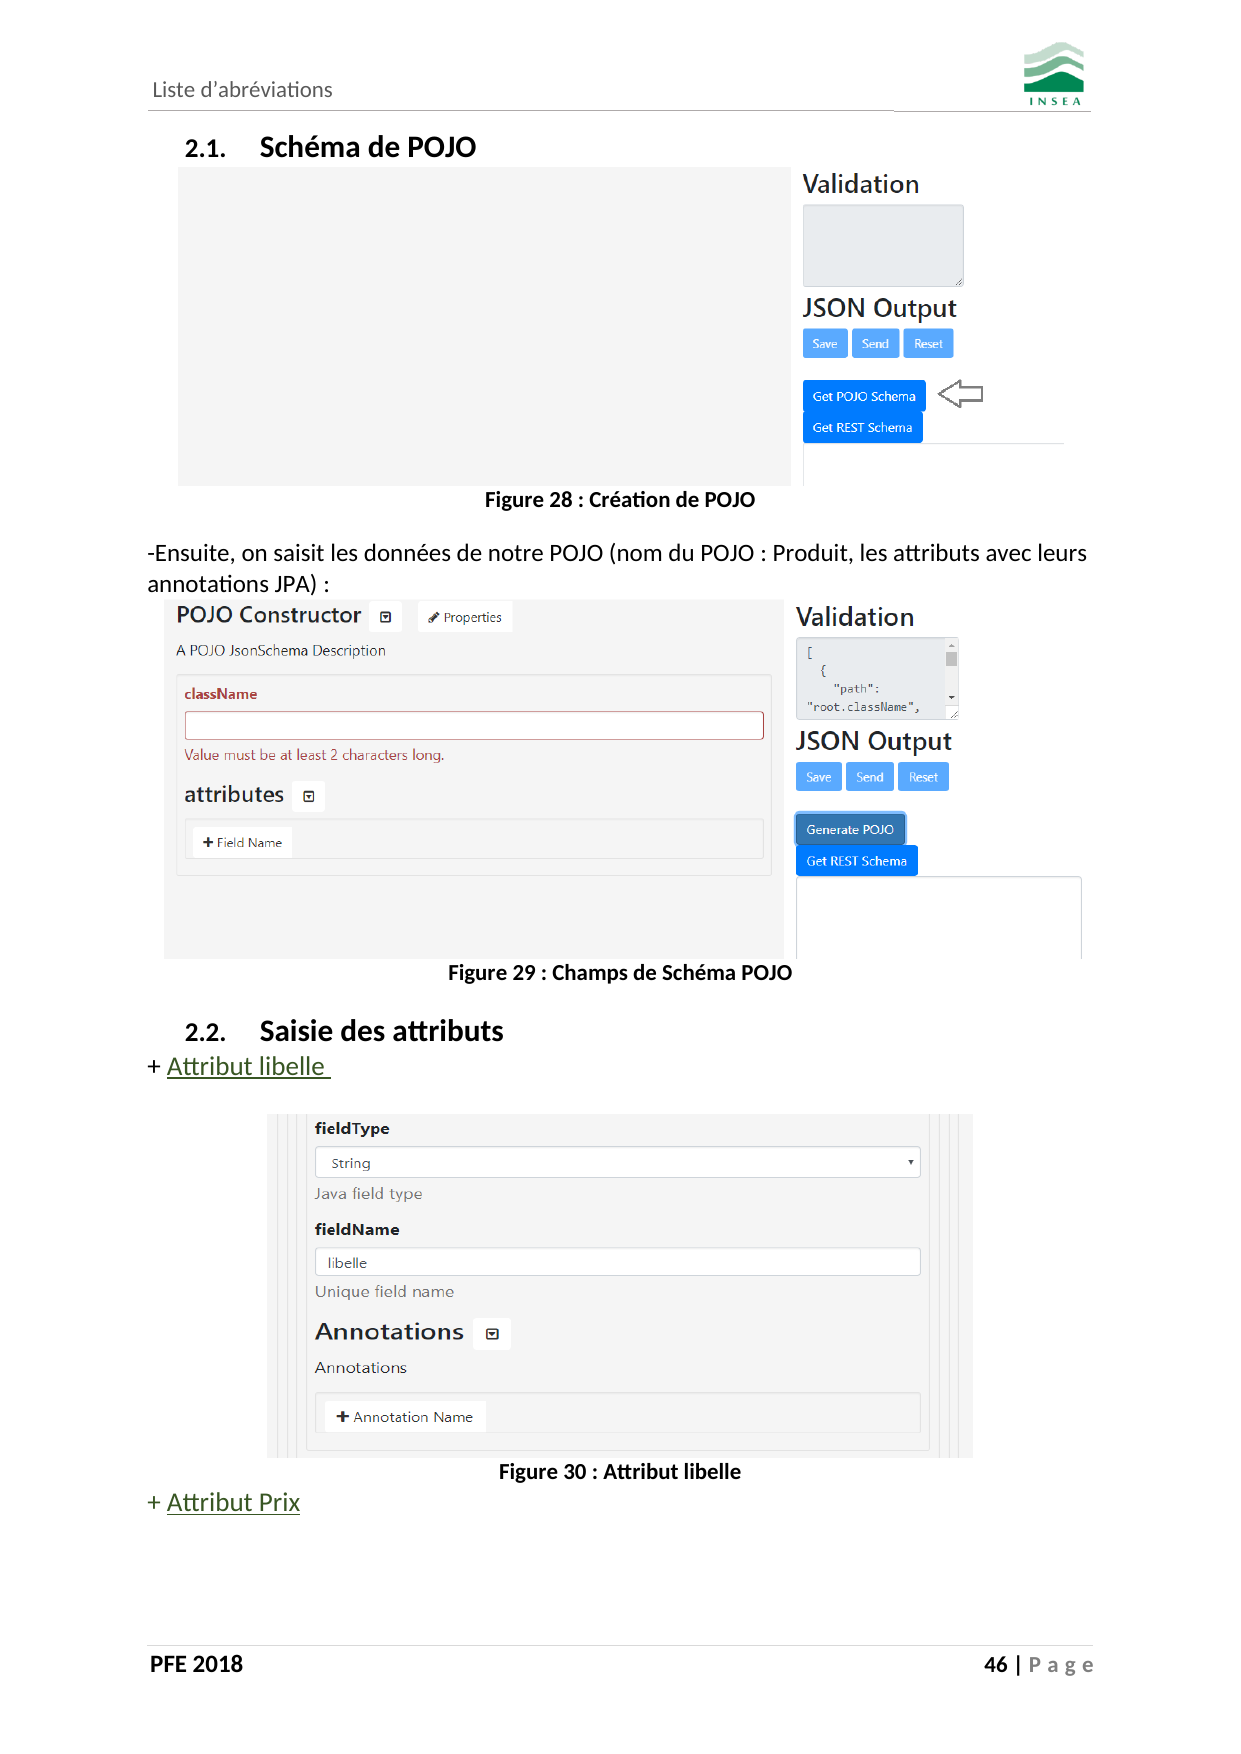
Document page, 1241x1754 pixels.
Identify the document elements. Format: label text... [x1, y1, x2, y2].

text Figure 28 : Création de POJO [147, 485, 1093, 513]
list Saisie des attributs [184, 1011, 1093, 1049]
text + Attribut libelle [147, 1049, 1093, 1082]
picture [1020, 39, 1093, 113]
picture [176, 165, 1064, 486]
picture [146, 598, 1122, 959]
text Figure 29 : Champs de Schéma POJO [147, 959, 1093, 987]
text + Attribut Prix [147, 1485, 1093, 1518]
list Schéma de POJO [184, 127, 1093, 165]
picture [267, 1114, 973, 1458]
text -Ensuite, on saisit les données de notre POJO (nom du POJO : Produit, les attributs avec leurs annotations JPA) : [147, 537, 1093, 598]
text Figure 30 : Attribut libelle [147, 1457, 1093, 1485]
